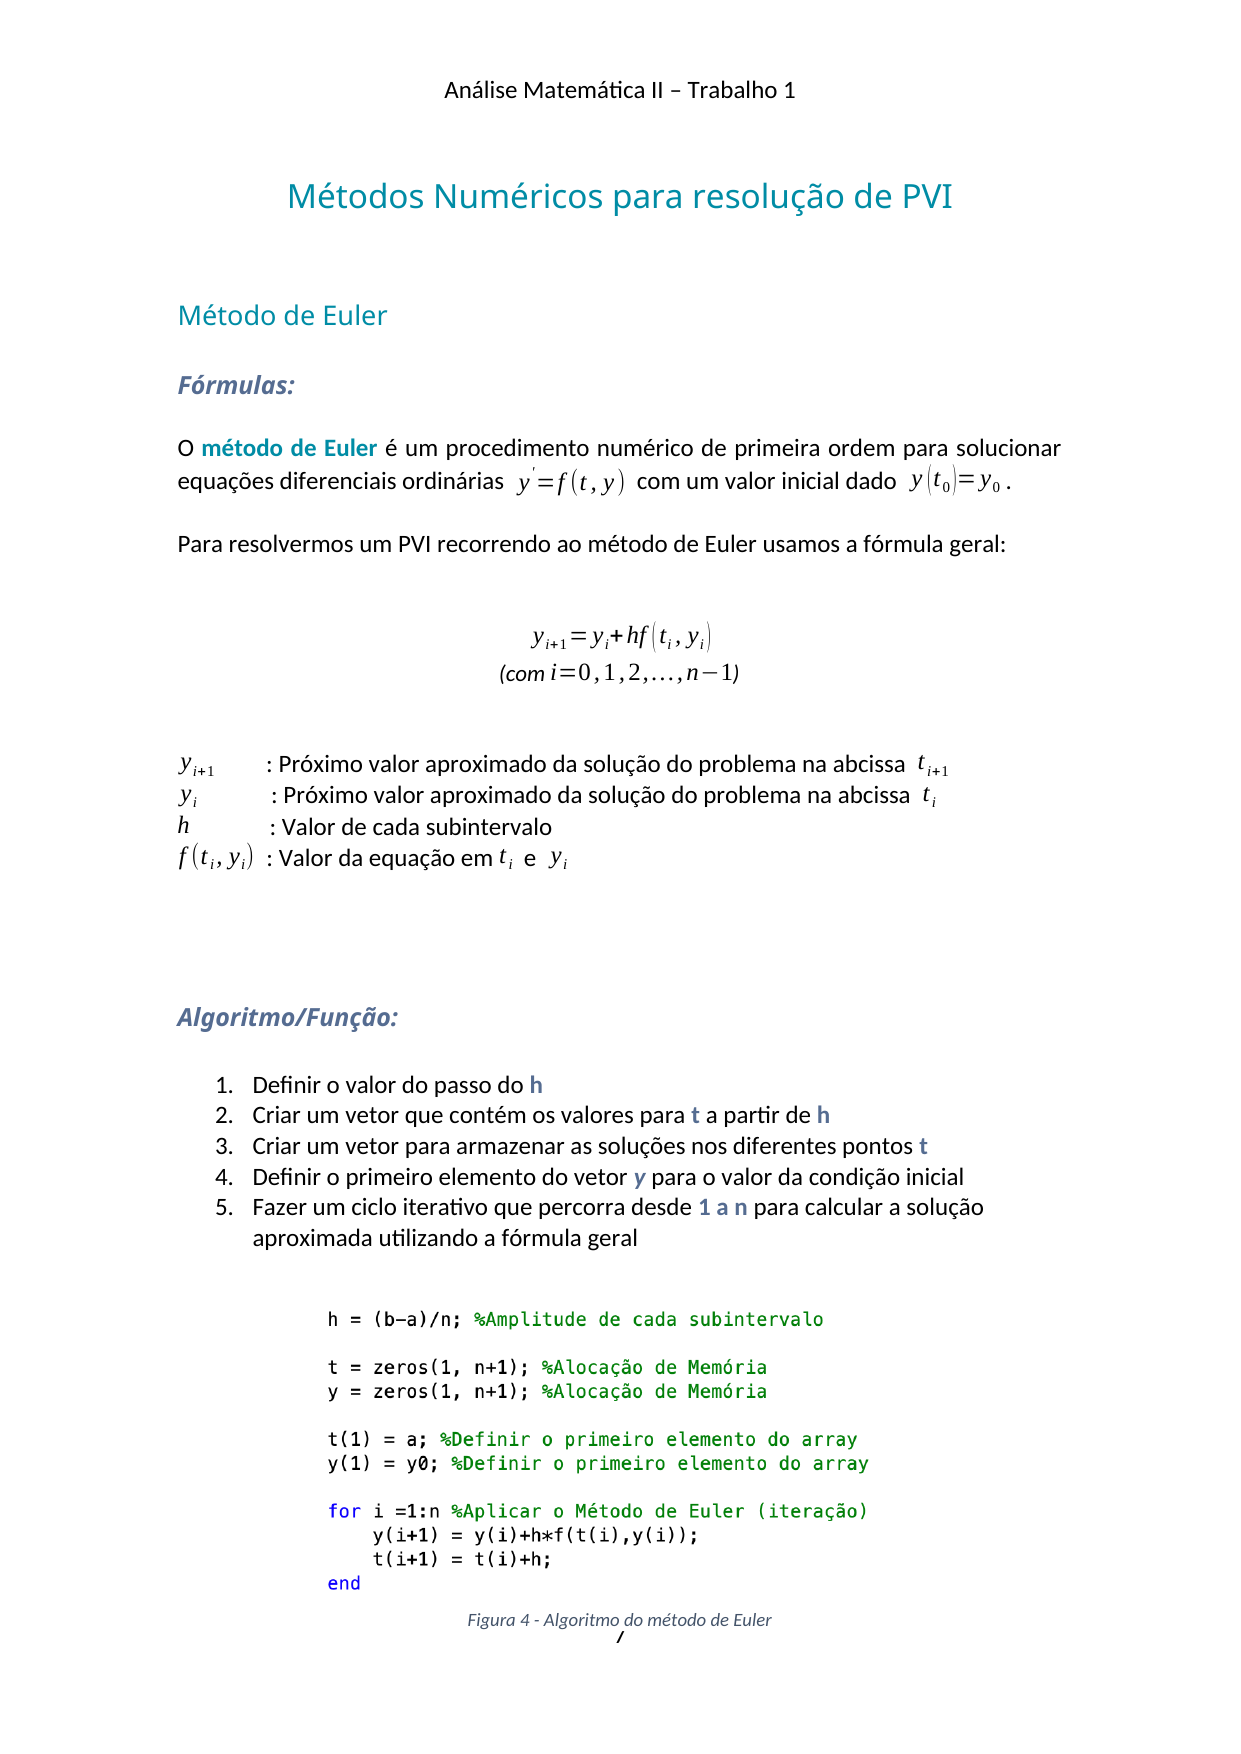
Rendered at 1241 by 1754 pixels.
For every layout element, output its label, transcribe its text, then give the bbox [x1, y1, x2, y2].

text : Próximo valor aproximado da solução do problema na abcissa [177, 779, 1063, 811]
list Criar um vetor para armazenar as soluções nos diferentes pontos t [215, 1130, 1063, 1161]
text Para resolvermos um PVI recorrendo ao método de Euler usamos a fórmula geral: [177, 528, 1063, 559]
text : Valor da equação em e [177, 841, 1063, 873]
picture [321, 1301, 920, 1608]
subtitle Algoritmo/Função: [177, 999, 1063, 1033]
list Criar um vetor que contém os valores para t a partir de h [215, 1099, 1063, 1130]
subtitle Fórmulas: [177, 368, 1063, 402]
list Fazer um ciclo iterativo que percorra desde 1 a n para calcular a solução aproximada utilizando a fórmula geral [215, 1191, 1063, 1252]
subtitle Método de Euler [177, 296, 1063, 333]
text O método de Euler é um procedimento numérico de primeira ordem para solucionar equações diferenciais ordinárias com um valor inicial dado . [177, 432, 1063, 498]
subtitle Métodos Numéricos para resolução de PVI [177, 173, 1063, 218]
list Definir o valor do passo do h [215, 1069, 1063, 1099]
text : Valor de cada subintervalo [177, 811, 1063, 841]
list Definir o primeiro elemento do vetor y para o valor da condição inicial [215, 1161, 1063, 1191]
text (com ) [177, 659, 1063, 687]
text : Próximo valor aproximado da solução do problema na abcissa [177, 748, 1063, 779]
